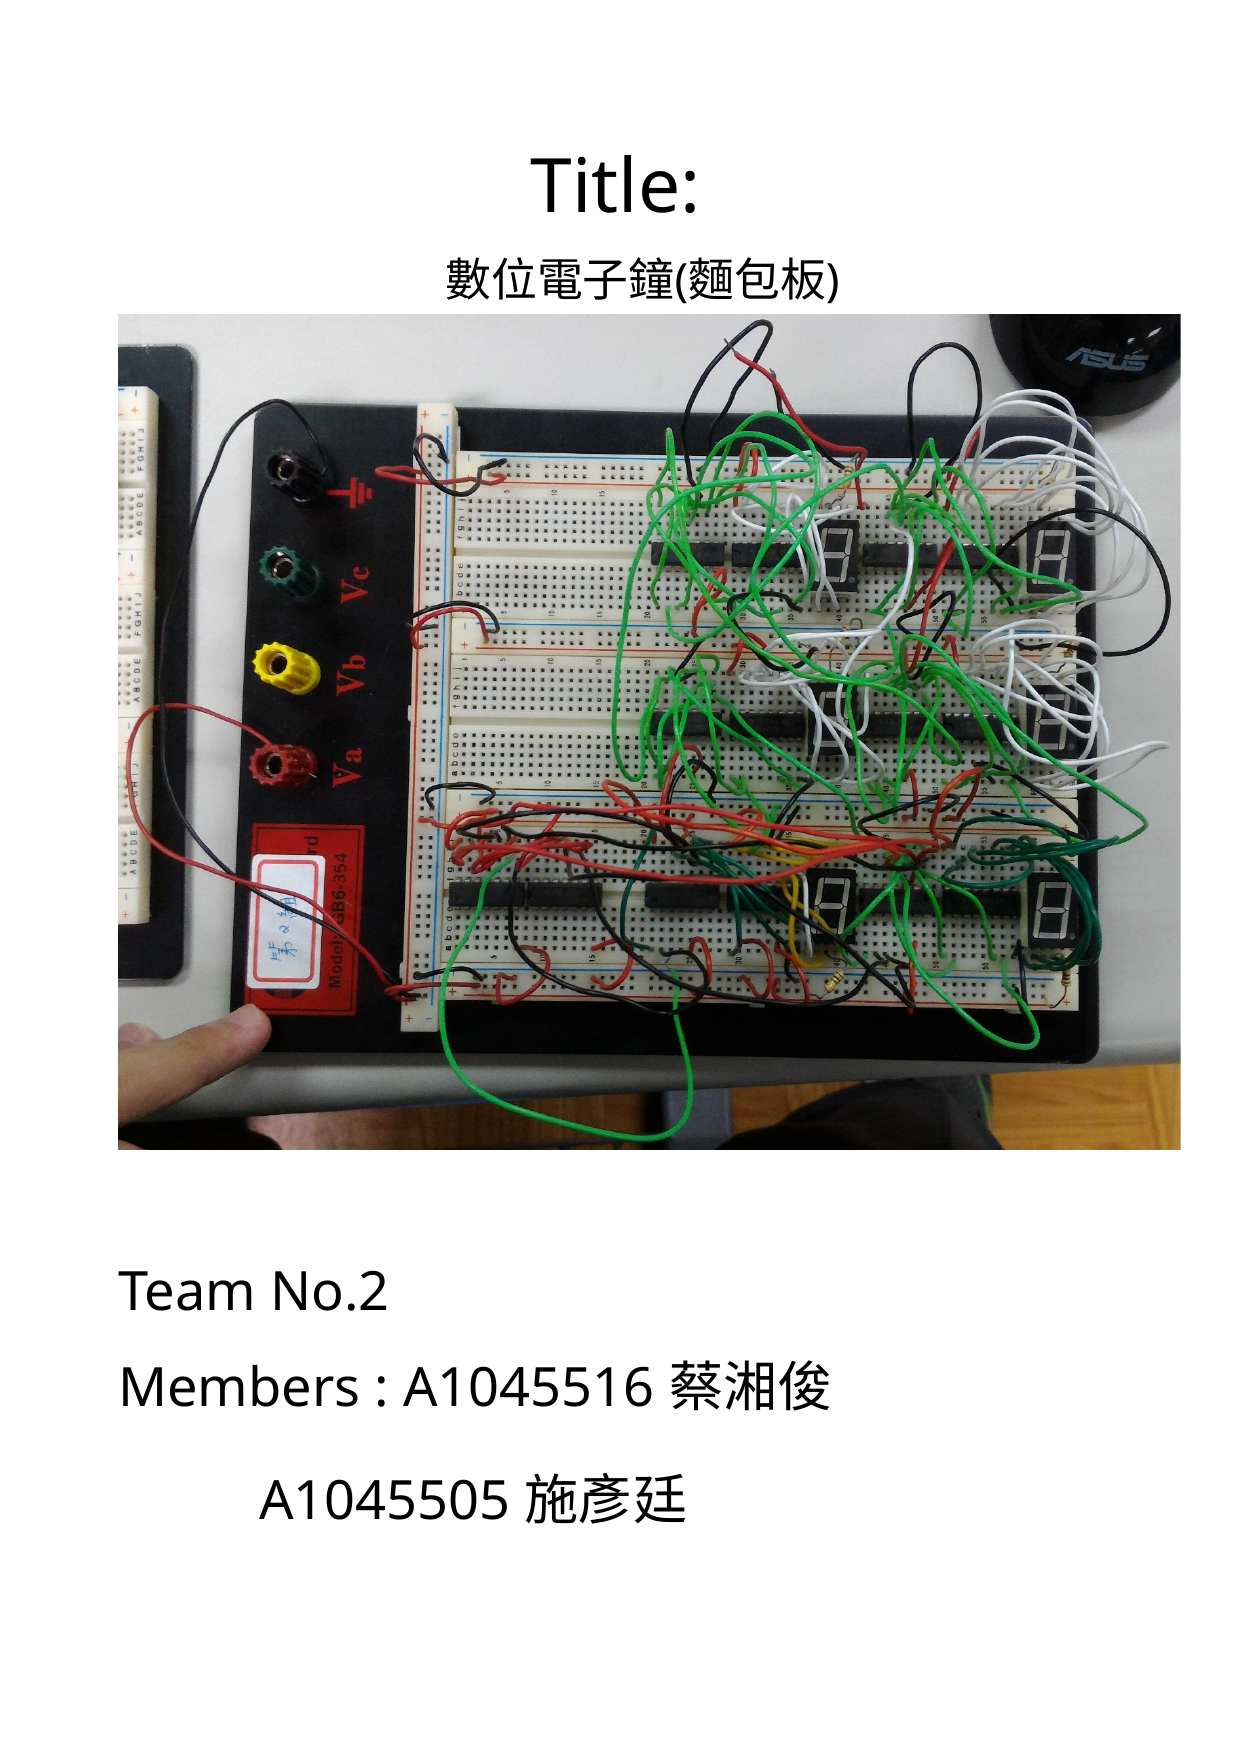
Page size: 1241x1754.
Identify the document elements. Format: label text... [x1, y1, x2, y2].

text A1045505 施彥廷 [118, 1439, 1122, 1552]
text Team No.2 [118, 1252, 1122, 1327]
text Title: [118, 127, 1122, 239]
picture [118, 314, 1181, 1150]
text Members : A1045516 蔡湘俊 [118, 1327, 1122, 1439]
text 數位電子鐘(麵包板) [193, 239, 1122, 314]
